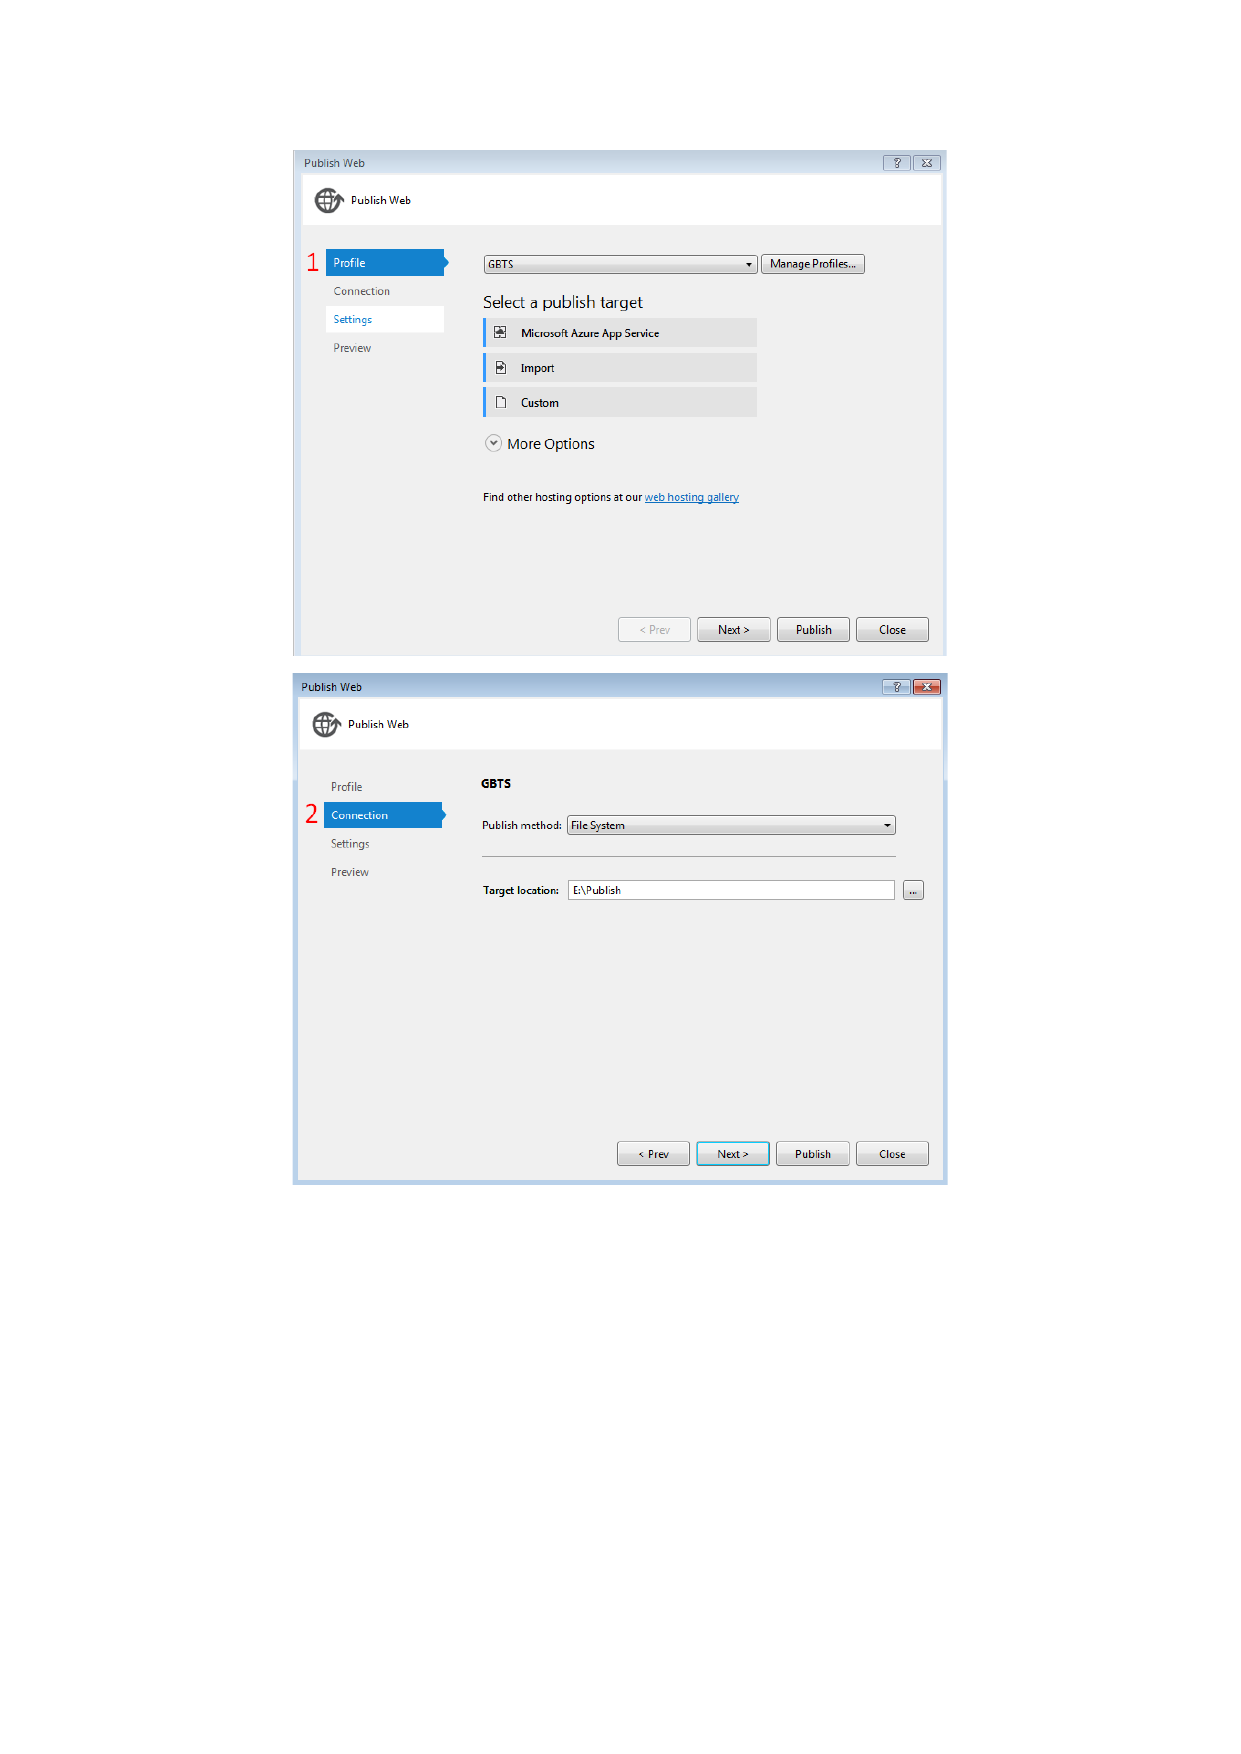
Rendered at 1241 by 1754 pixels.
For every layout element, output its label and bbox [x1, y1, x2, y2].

picture [293, 150, 947, 656]
picture [292, 673, 948, 1185]
